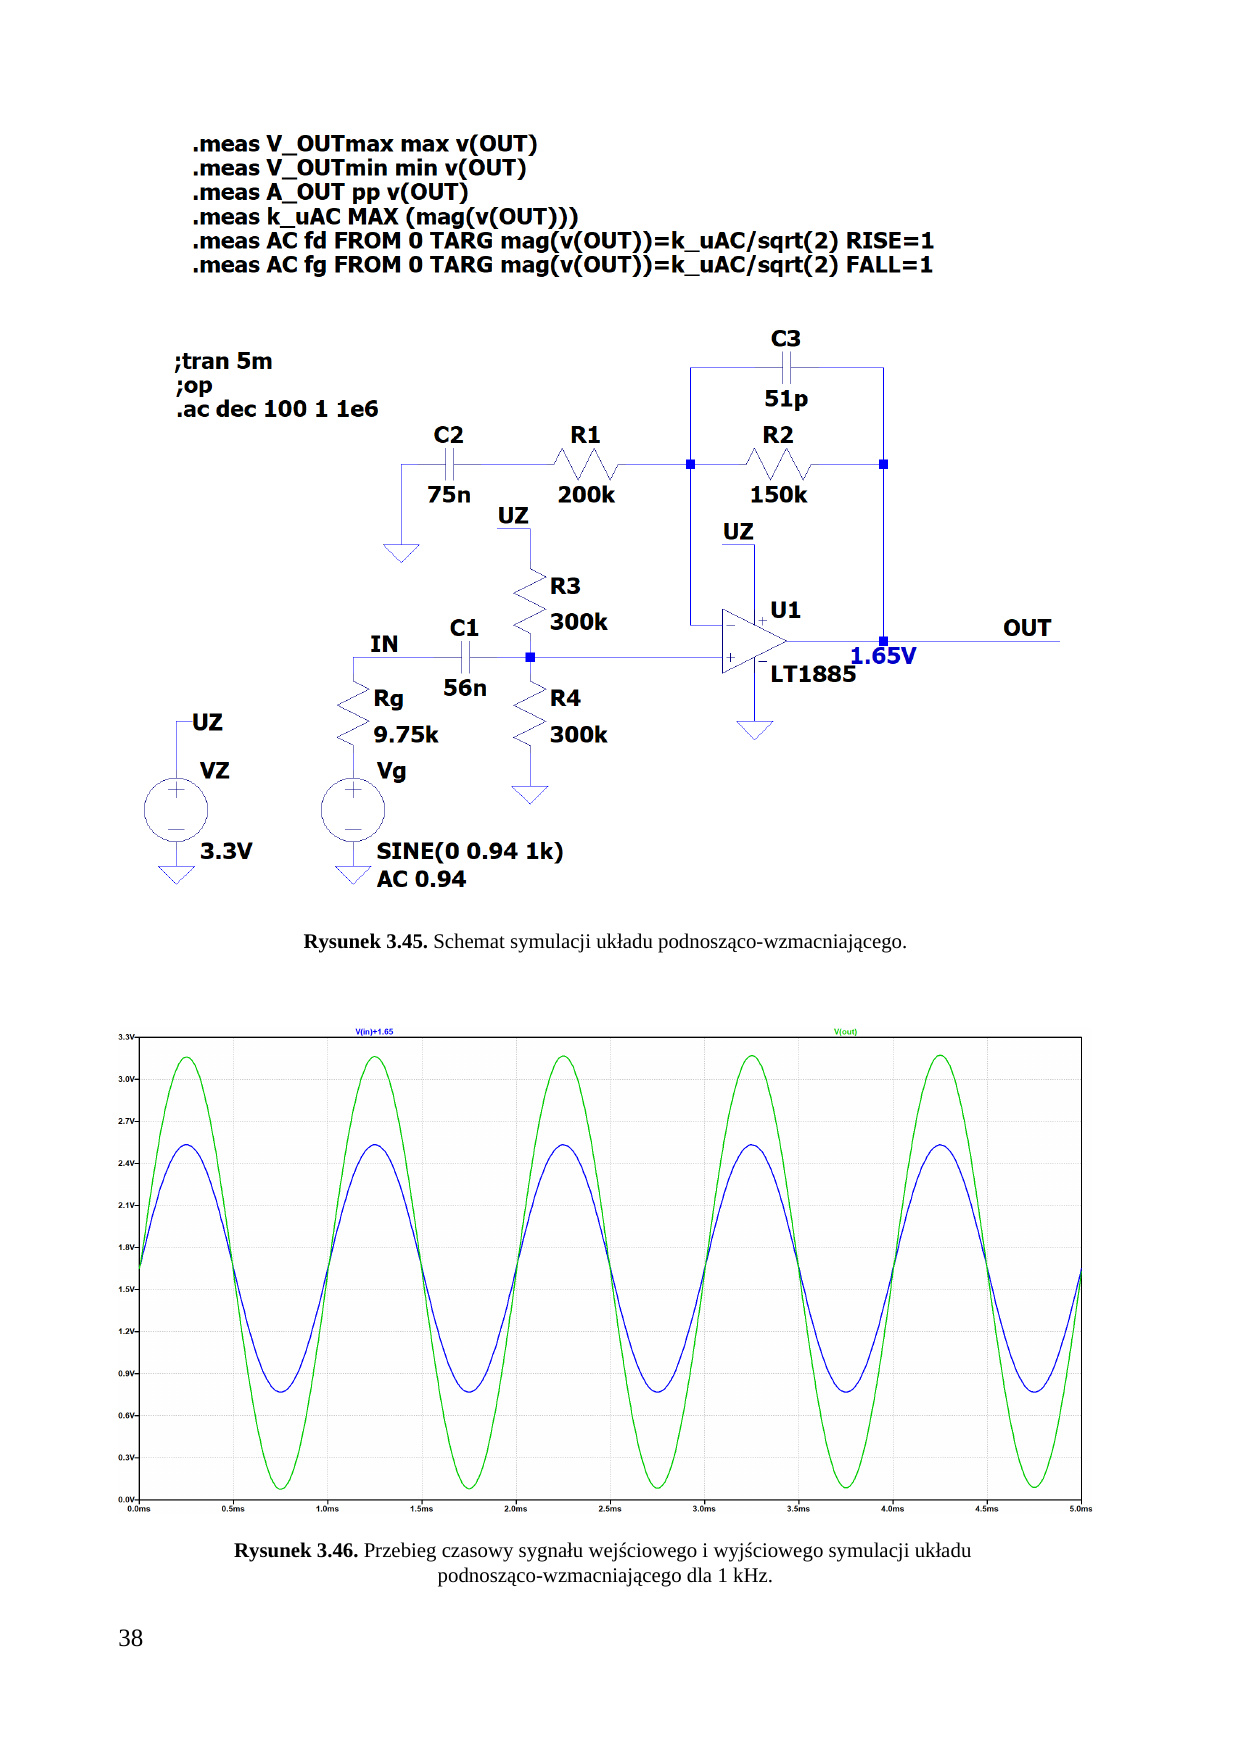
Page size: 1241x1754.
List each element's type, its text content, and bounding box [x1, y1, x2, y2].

picture [121, 118, 1089, 904]
picture [118, 1027, 1093, 1514]
